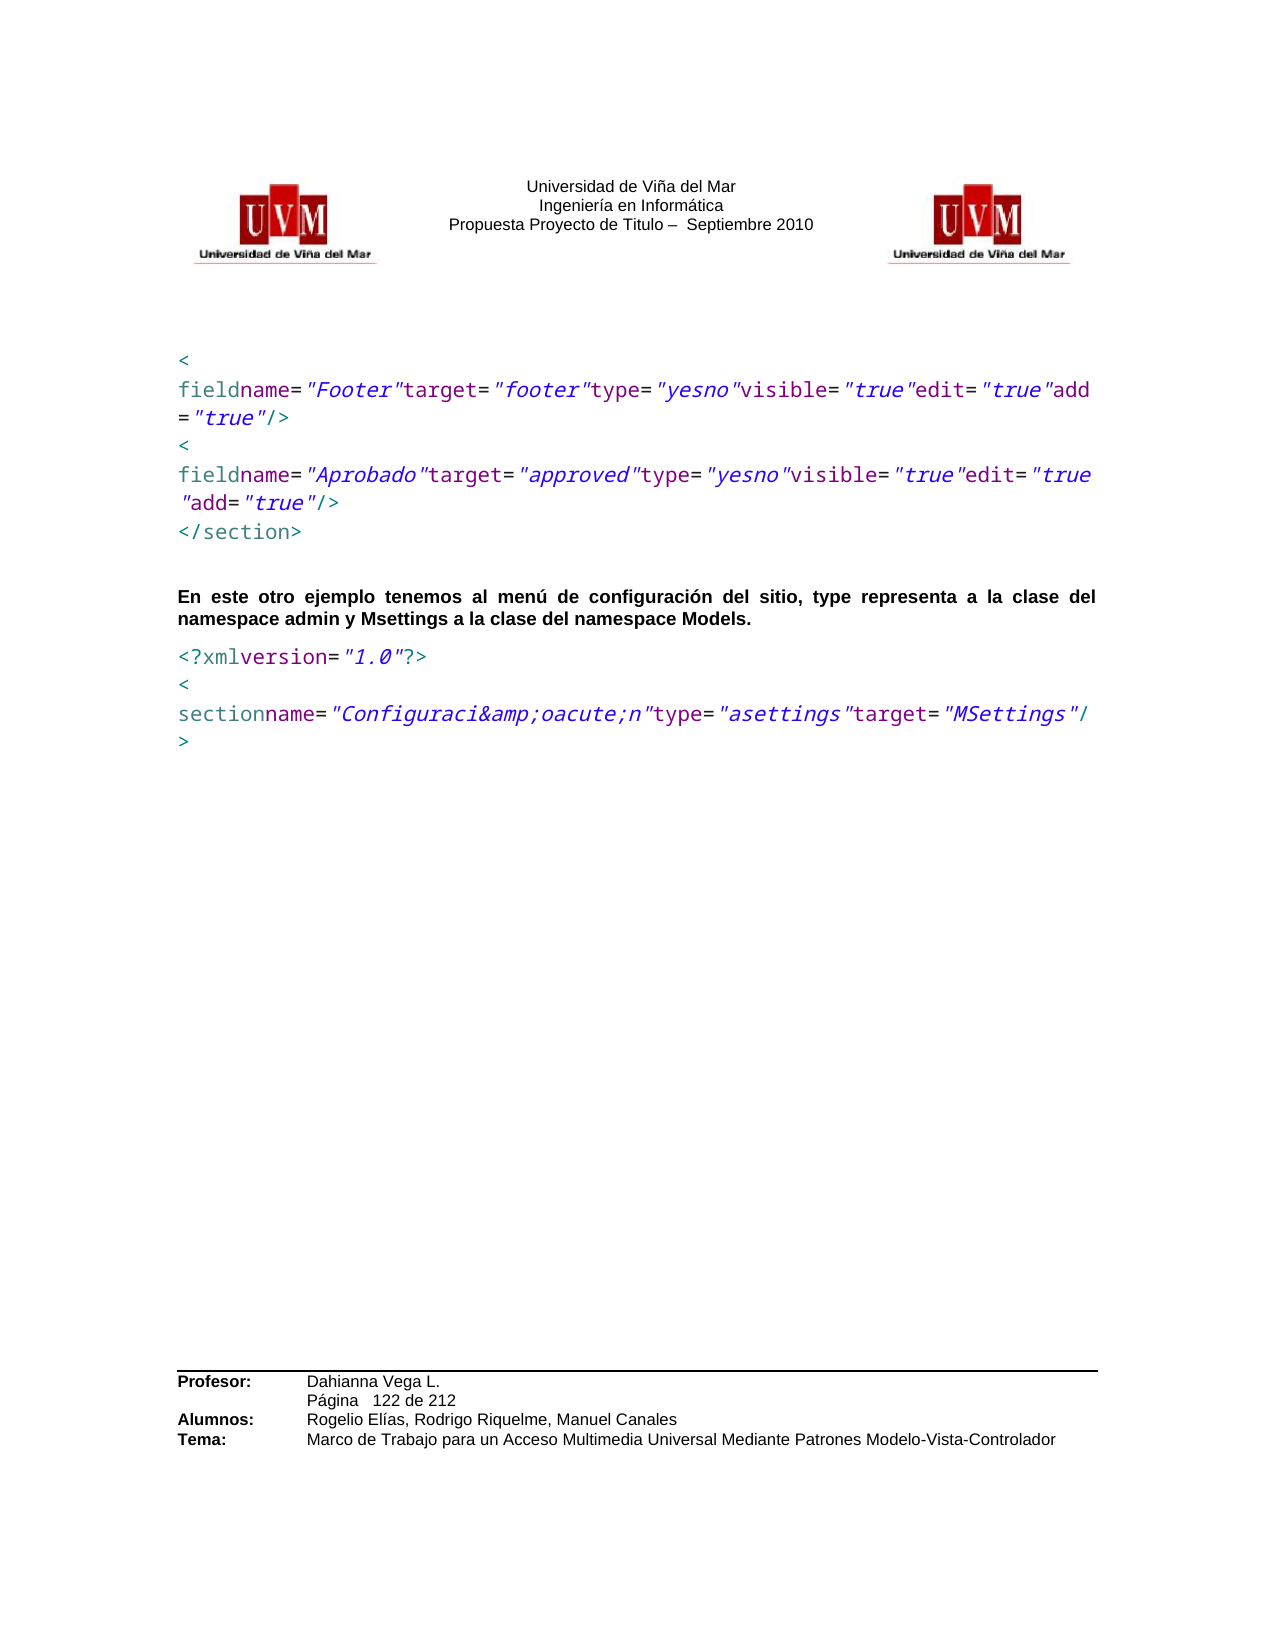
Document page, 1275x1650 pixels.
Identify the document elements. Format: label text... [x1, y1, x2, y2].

text En este otro ejemplo tenemos al menú de configuración del sitio, type representa a la clase del namespace admin y Msettings a la clase del namespace Models. [177, 586, 1098, 629]
text <fieldname="Aprobado"target="approved"type="yesno"visible="true"edit="true"add="true"/> [177, 432, 1098, 517]
text </section> [177, 517, 1098, 545]
picture [871, 176, 1084, 267]
text <fieldname="Footer"target="footer"type="yesno"visible="true"edit="true"add="true"/> [177, 346, 1098, 432]
picture [177, 176, 390, 267]
text <?xmlversion="1.0"?> [177, 642, 1098, 670]
text <sectionname="Configuraci&amp;oacute;n"type="asettings"target="MSettings"/> [177, 670, 1098, 756]
